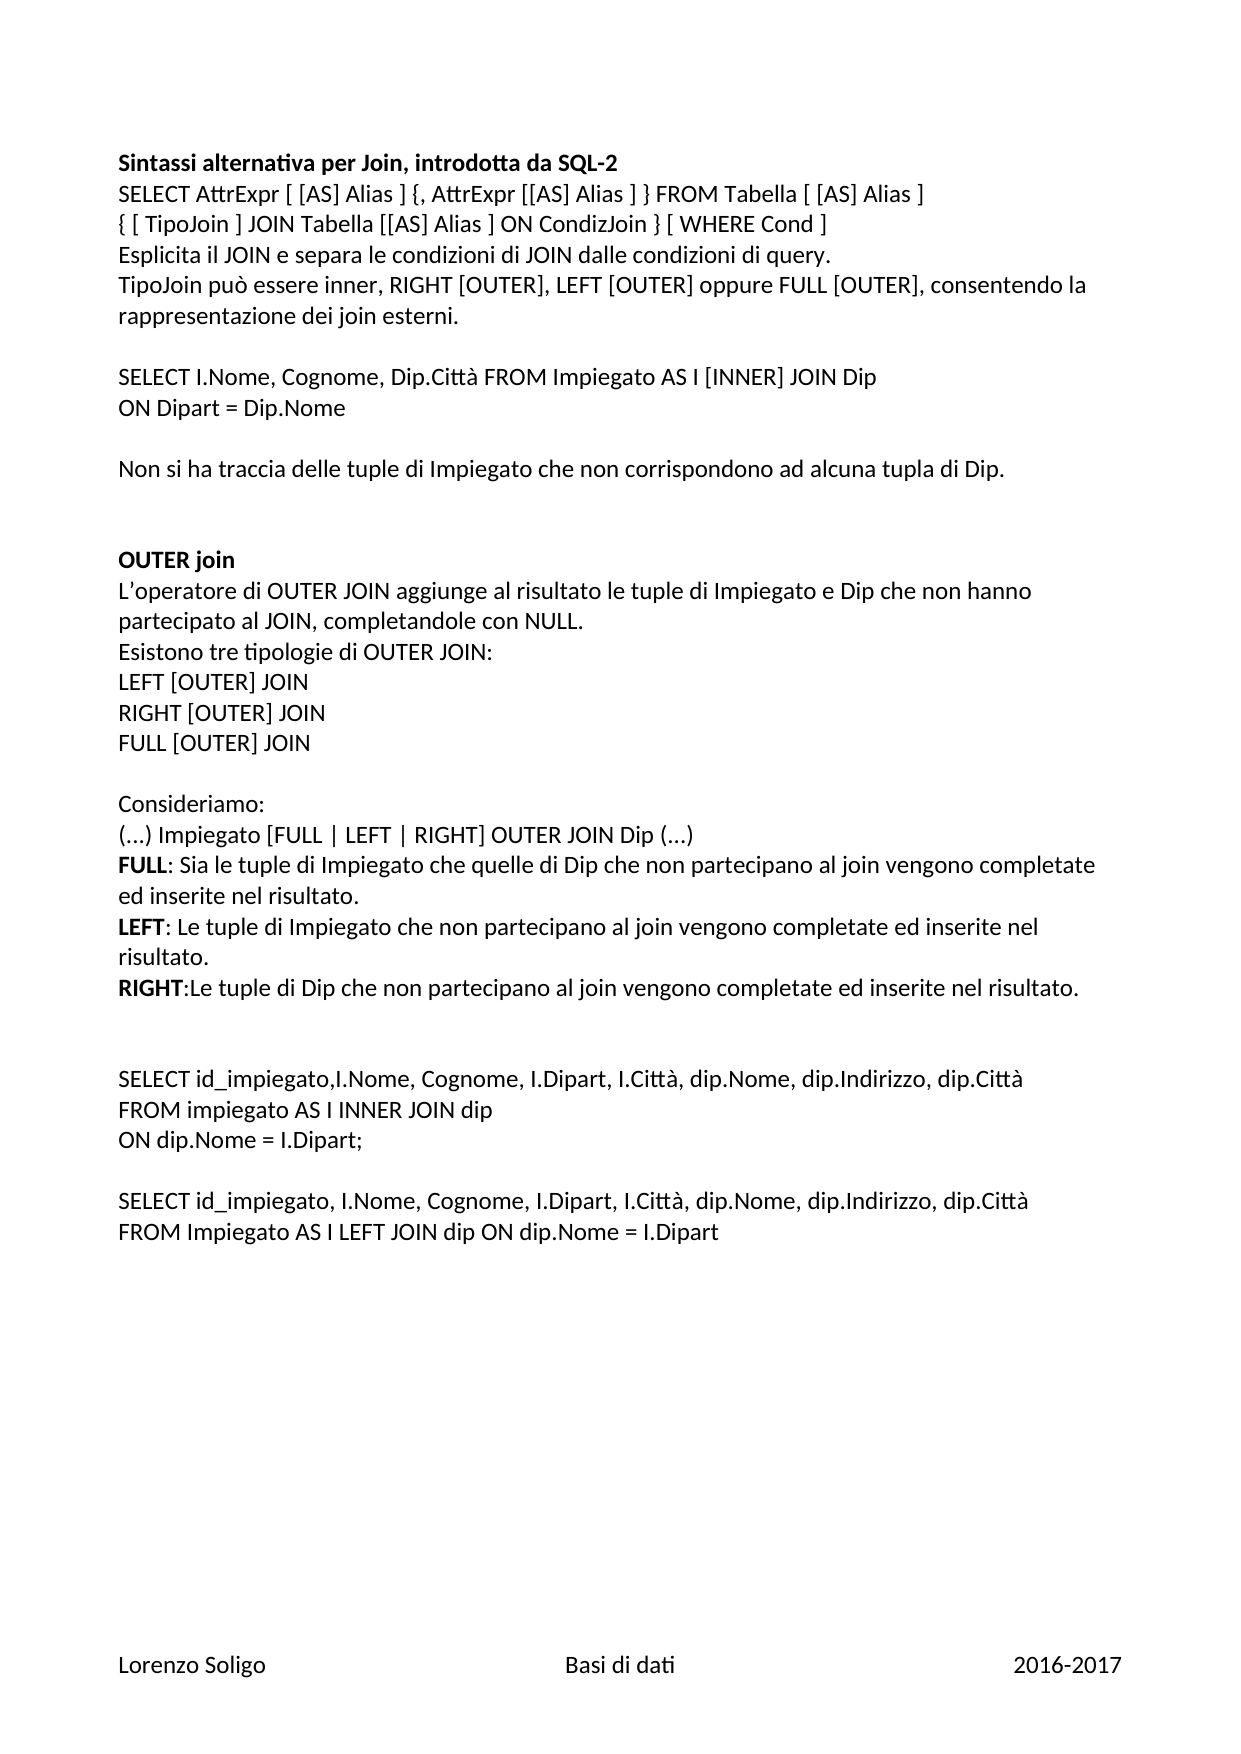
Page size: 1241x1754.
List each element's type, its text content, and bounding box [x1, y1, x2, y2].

text LEFT [OUTER] JOIN [118, 666, 1122, 697]
text LEFT: Le tuple di Impiegato che non partecipano al join vengono completate ed inserite nel risultato. [118, 911, 1122, 972]
text OUTER join [118, 544, 1122, 575]
text TipoJoin può essere inner, RIGHT [OUTER], LEFT [OUTER] oppure FULL [OUTER], consentendo la rappresentazione dei join esterni. [118, 270, 1122, 331]
text (...) Impiegato [FULL | LEFT | RIGHT] OUTER JOIN Dip (...) [118, 819, 1122, 849]
text L’operatore di OUTER JOIN aggiunge al risultato le tuple di Impiegato e Dip che non hanno partecipato al JOIN, completandole con NULL. [118, 575, 1122, 636]
text FROM impiegato AS I INNER JOIN dip [118, 1094, 1122, 1124]
text FULL: Sia le tuple di Impiegato che quelle di Dip che non partecipano al join vengono completate ed inserite nel risultato. [118, 849, 1122, 911]
text Sintassi alternativa per Join, introdotta da SQL-2 [118, 148, 1122, 178]
text SELECT id_impiegato, I.Nome, Cognome, I.Dipart, I.Città, dip.Nome, dip.Indirizzo, dip.Città [118, 1185, 1122, 1216]
text Esistono tre tipologie di OUTER JOIN: [118, 636, 1122, 666]
text FROM Impiegato AS I LEFT JOIN dip ON dip.Nome = I.Dipart [118, 1216, 1122, 1246]
text Consideriamo: [118, 788, 1122, 819]
text Esplicita il JOIN e separa le condizioni di JOIN dalle condizioni di query. [118, 239, 1122, 270]
text ON dip.Nome = I.Dipart; [118, 1124, 1122, 1155]
text ON Dipart = Dip.Nome [118, 392, 1122, 422]
text RIGHT:Le tuple di Dip che non partecipano al join vengono completate ed inserite nel risultato. [118, 972, 1122, 1002]
text { [ TipoJoin ] JOIN Tabella [[AS] Alias ] ON CondizJoin } [ WHERE Cond ] [118, 209, 1122, 239]
text SELECT I.Nome, Cognome, Dip.Città FROM Impiegato AS I [INNER] JOIN Dip [118, 361, 1122, 392]
text SELECT AttrExpr [ [AS] Alias ] {, AttrExpr [[AS] Alias ] } FROM Tabella [ [AS] Alias ] [118, 178, 1122, 209]
text RIGHT [OUTER] JOIN [118, 697, 1122, 727]
text Non si ha traccia delle tuple di Impiegato che non corrispondono ad alcuna tupla di Dip. [118, 453, 1122, 483]
text SELECT id_impiegato,I.Nome, Cognome, I.Dipart, I.Città, dip.Nome, dip.Indirizzo, dip.Città [118, 1063, 1122, 1094]
text FULL [OUTER] JOIN [118, 727, 1122, 758]
